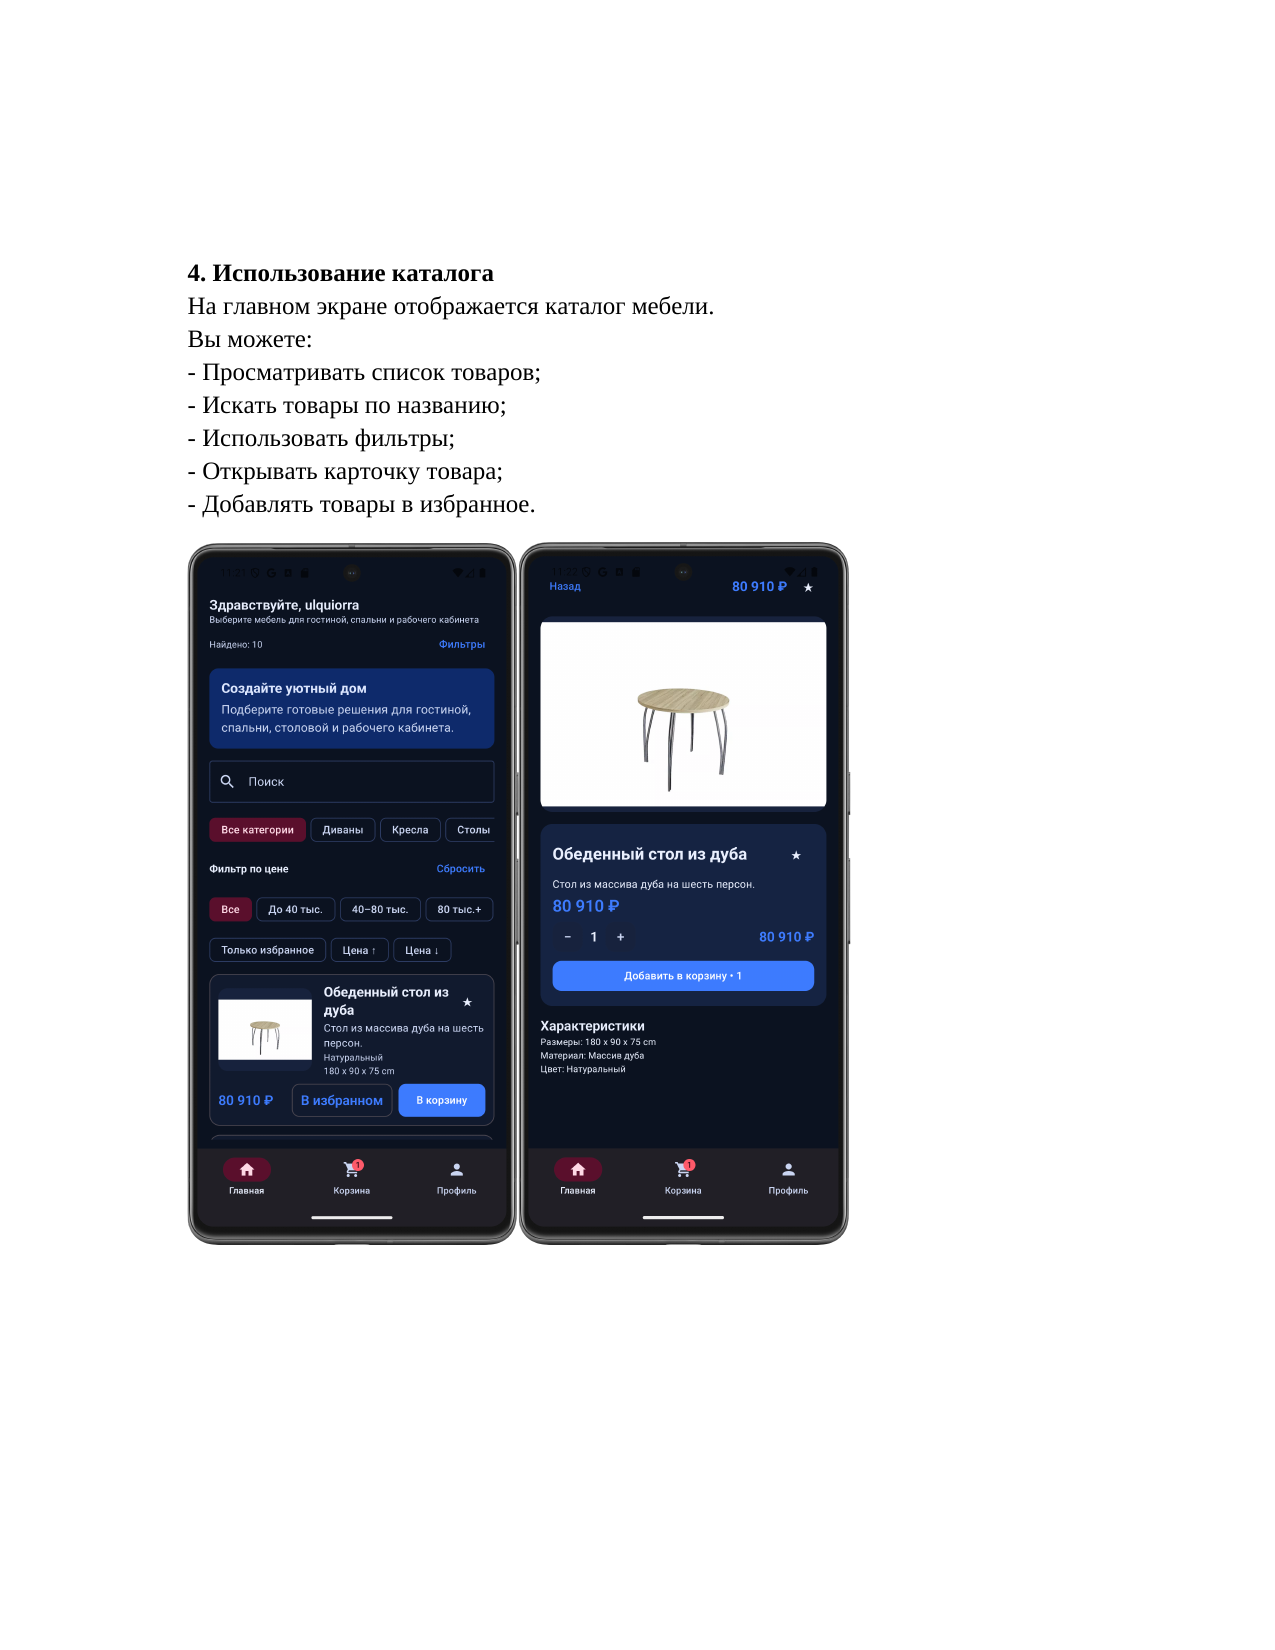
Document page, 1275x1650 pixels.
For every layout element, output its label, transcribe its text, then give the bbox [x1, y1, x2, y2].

picture [187, 542, 851, 1245]
subtitle 4. Использование каталога [187, 258, 1087, 286]
text На главном экране отображается каталог мебели. Вы можете: - Просматривать список товаров; - Искать товары по названию; - Использовать фильтры; - Открывать карточку товара; - Добавлять товары в избранное. [187, 291, 1087, 518]
